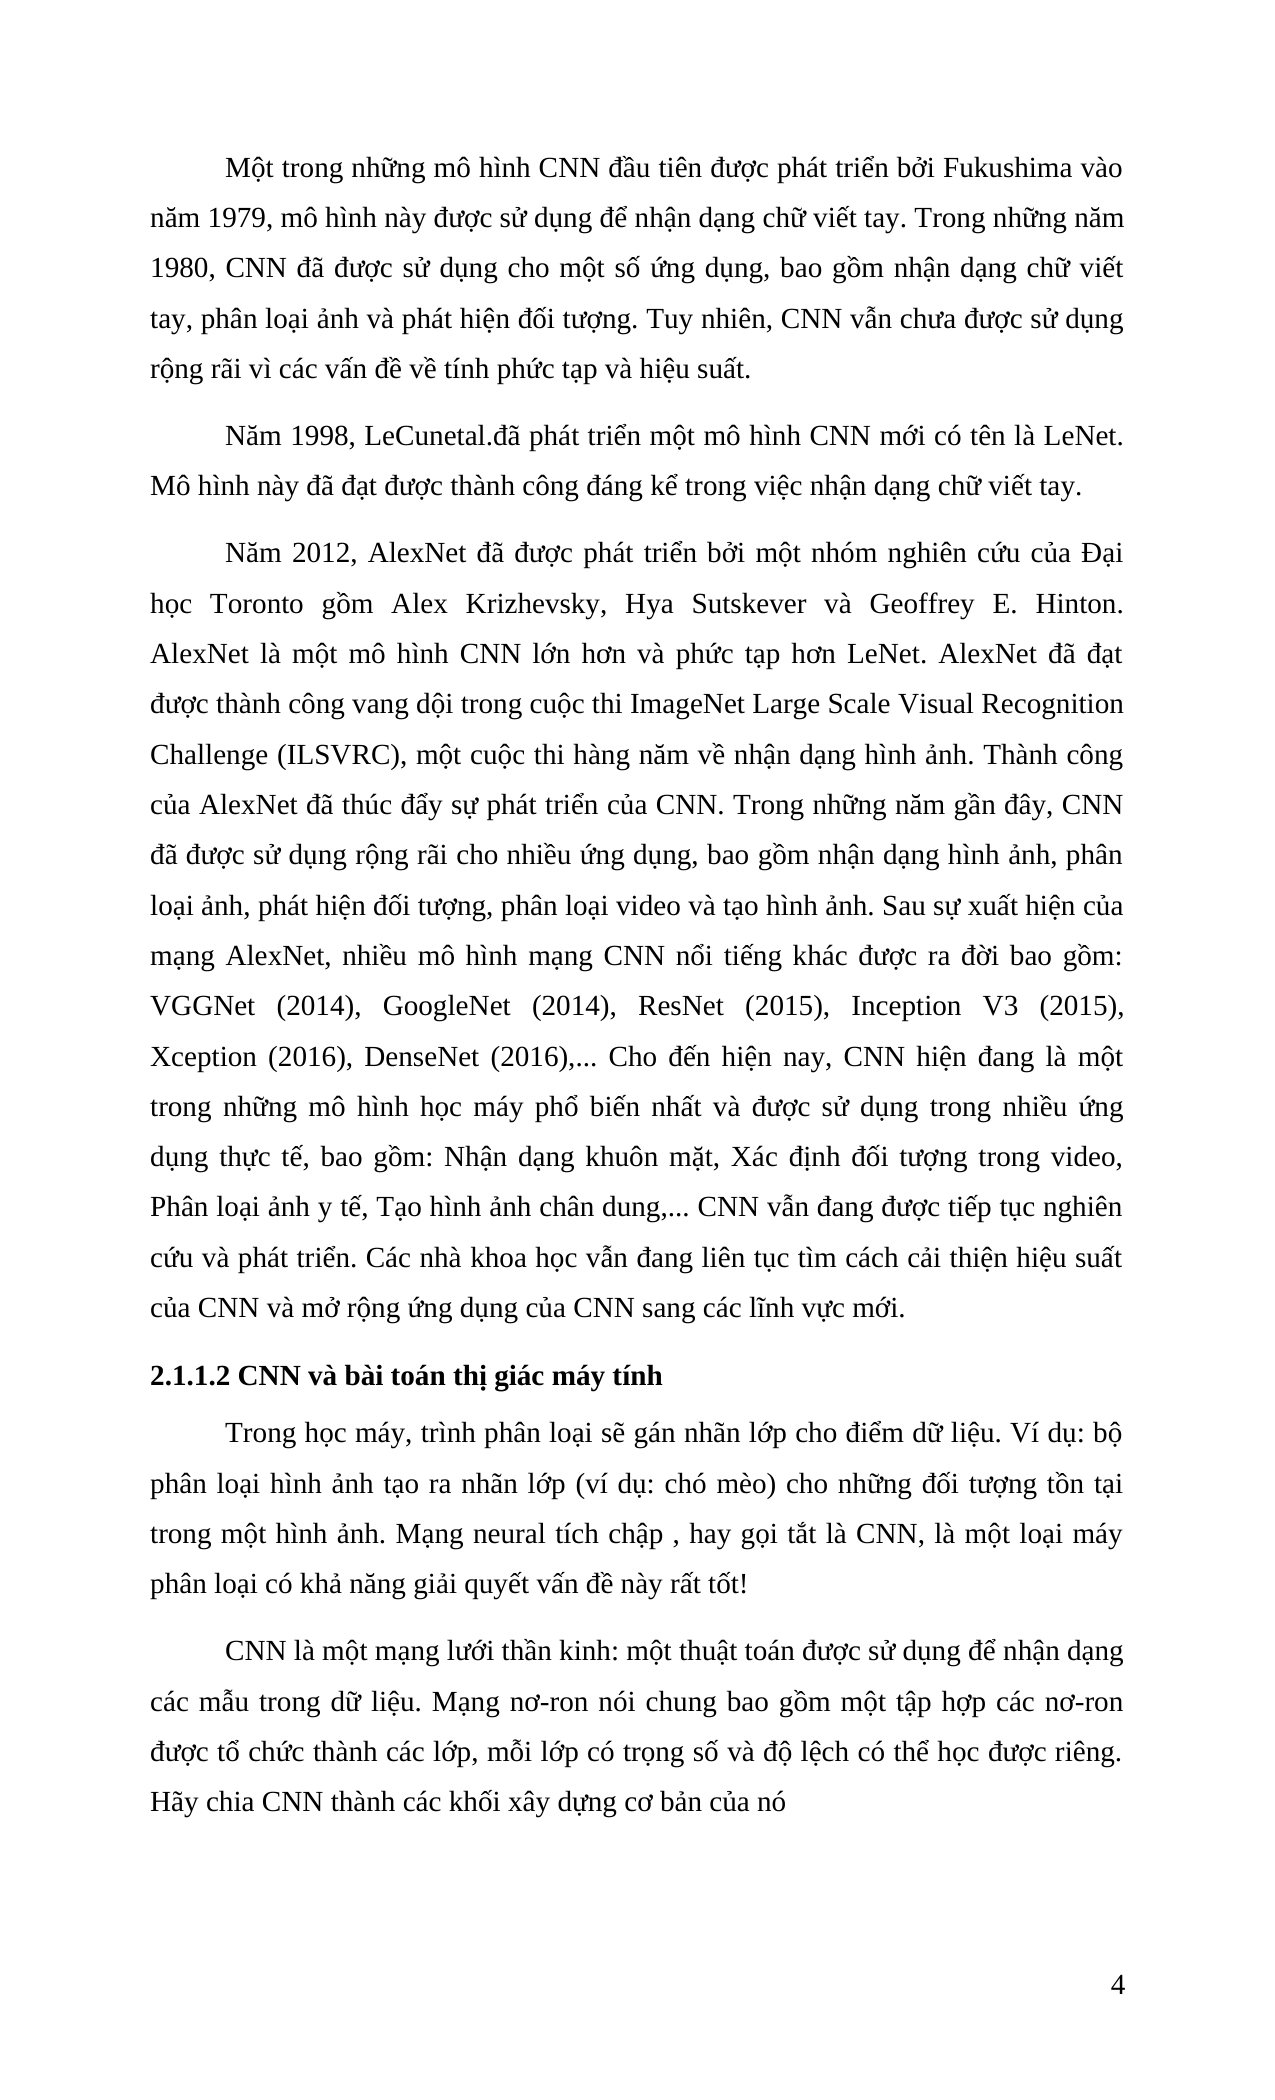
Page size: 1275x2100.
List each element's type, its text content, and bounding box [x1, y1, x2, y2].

text Một trong những mô hình CNN đầu tiên được phát triển bởi Fukushima vào năm 1979, mô hình này được sử dụng để nhận dạng chữ viết tay. Trong những năm 1980, CNN đã được sử dụng cho một số ứng dụng, bao gồm nhận dạng chữ viết tay, phân loại ảnh và phát hiện đối tượng. Tuy nhiên, CNN vẫn chưa được sử dụng rộng rãi vì các vấn đề về tính phức tạp và hiệu suất. [150, 150, 1125, 385]
text Năm 2012, AlexNet đã được phát triển bởi một nhóm nghiên cứu của Đại học Toronto gồm Alex Krizhevsky, Hya Sutskever và Geoffrey E. Hinton. AlexNet là một mô hình CNN lớn hơn và phức tạp hơn LeNet. AlexNet đã đạt được thành công vang dội trong cuộc thi ImageNet Large Scale Visual Recognition Challenge (ILSVRC), một cuộc thi hàng năm về nhận dạng hình ảnh. Thành công của AlexNet đã thúc đẩy sự phát triển của CNN. Trong những năm gần đây, CNN đã được sử dụng rộng rãi cho nhiều ứng dụng, bao gồm nhận dạng hình ảnh, phân loại ảnh, phát hiện đối tượng, phân loại video và tạo hình ảnh. Sau sự xuất hiện của mạng AlexNet, nhiều mô hình mạng CNN nổi tiếng khác được ra đời bao gồm: VGGNet (2014), GoogleNet (2014), ResNet (2015), Inception V3 (2015), Xception (2016), DenseNet (2016),... Cho đến hiện nay, CNN hiện đang là một trong những mô hình học máy phổ biến nhất và được sử dụng trong nhiều ứng dụng thực tế, bao gồm: Nhận dạng khuôn mặt, Xác định đối tượng trong video, Phân loại ảnh y tế, Tạo hình ảnh chân dung,... CNN vẫn đang được tiếp tục nghiên cứu và phát triển. Các nhà khoa học vẫn đang liên tục tìm cách cải thiện hiệu suất của CNN và mở rộng ứng dụng của CNN sang các lĩnh vực mới. [150, 536, 1125, 1324]
text CNN là một mạng lưới thần kinh: một thuật toán được sử dụng để nhận dạng các mẫu trong dữ liệu. Mạng nơ-ron nói chung bao gồm một tập hợp các nơ-ron được tổ chức thành các lớp, mỗi lớp có trọng số và độ lệch có thể học được riêng. Hãy chia CNN thành các khối xây dựng cơ bản của nó [150, 1633, 1125, 1818]
text Năm 1998, LeCunetal.đã phát triển một mô hình CNN mới có tên là LeNet. Mô hình này đã đạt được thành công đáng kể trong việc nhận dạng chữ viết tay. [150, 418, 1125, 502]
text Trong học máy, trình phân loại sẽ gán nhãn lớp cho điểm dữ liệu. Ví dụ: bộ phân loại hình ảnh tạo ra nhãn lớp (ví dụ: chó mèo) cho những đối tượng tồn tại trong một hình ảnh. Mạng neural tích chập , hay gọi tắt là CNN, là một loại máy phân loại có khả năng giải quyết vấn đề này rất tốt! [150, 1416, 1125, 1600]
subtitle 2.1.1.2 CNN và bài toán thị giác máy tính [150, 1366, 1125, 1391]
